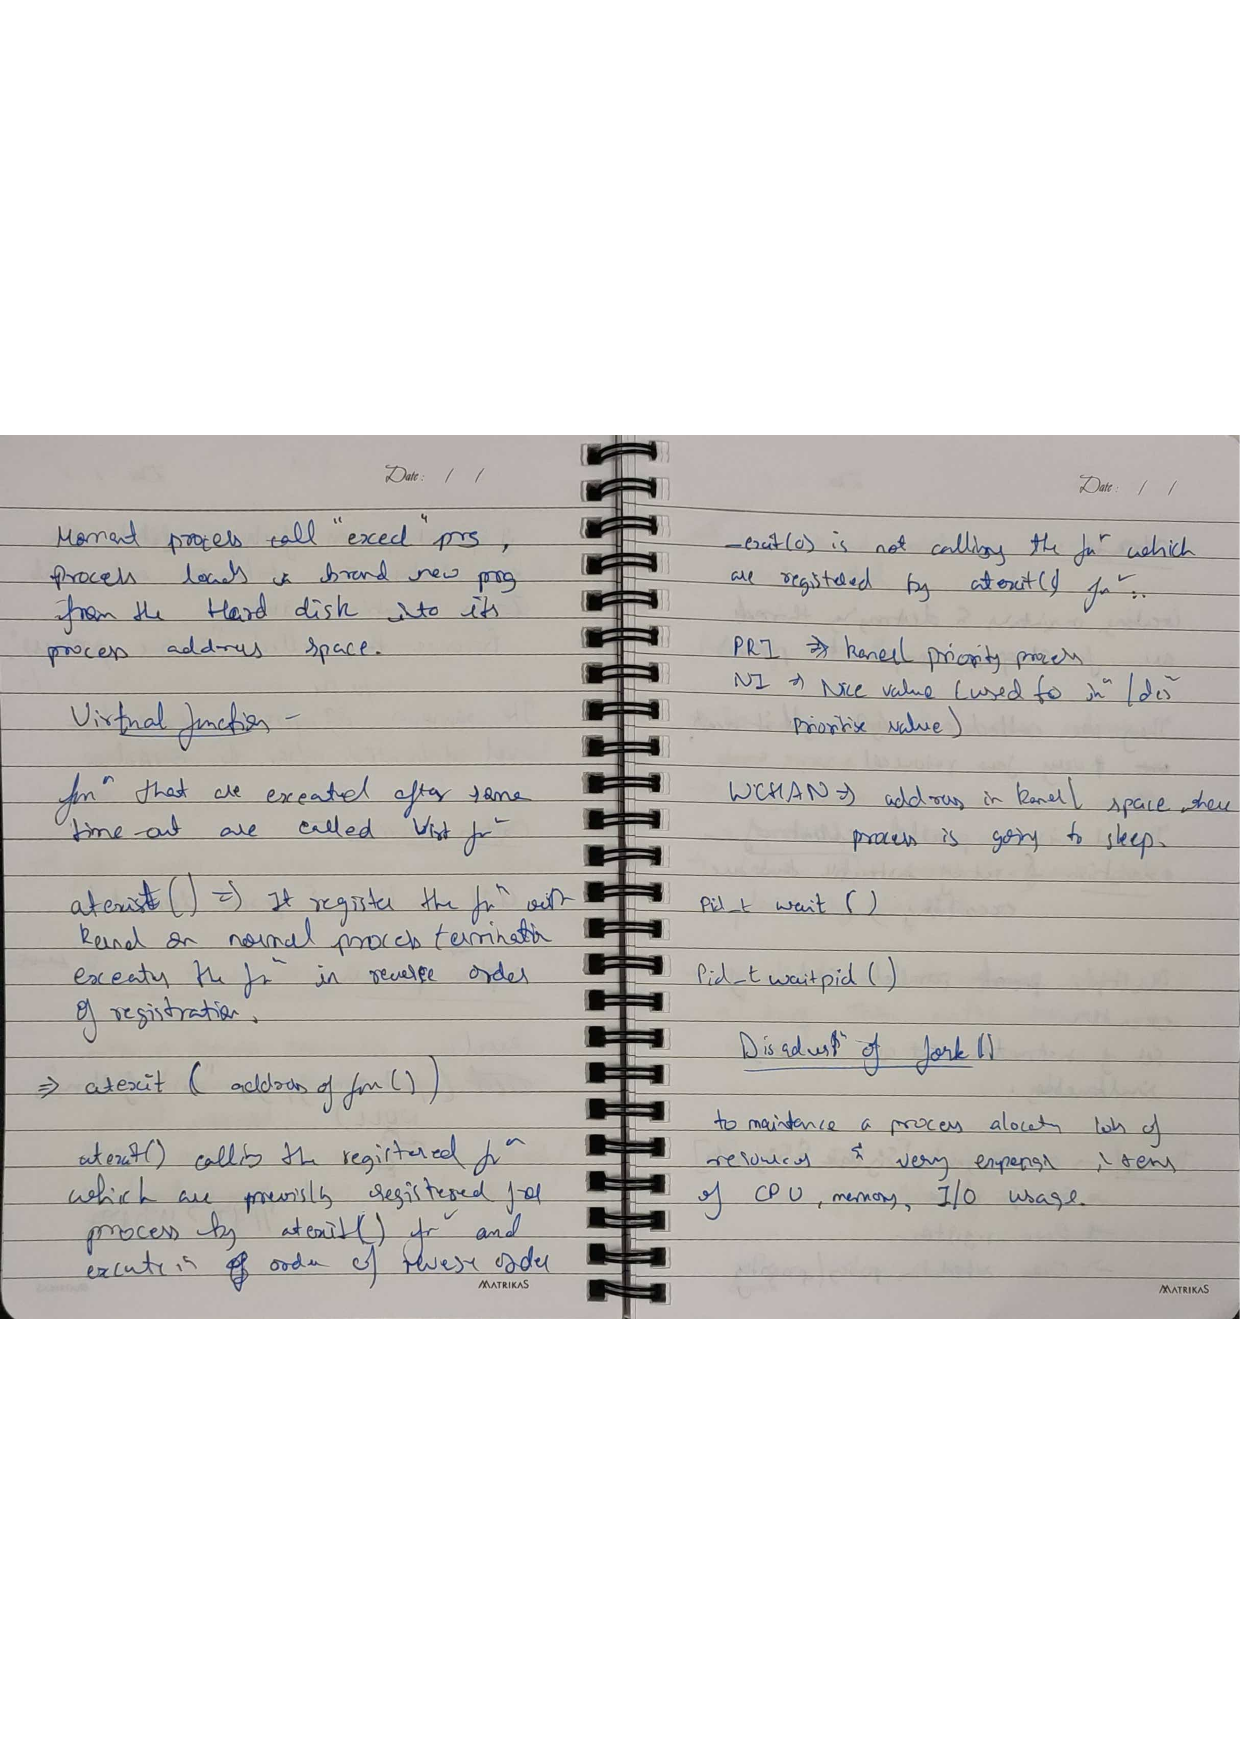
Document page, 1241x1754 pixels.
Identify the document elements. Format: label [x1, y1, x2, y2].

picture [0, 435, 1240, 1319]
